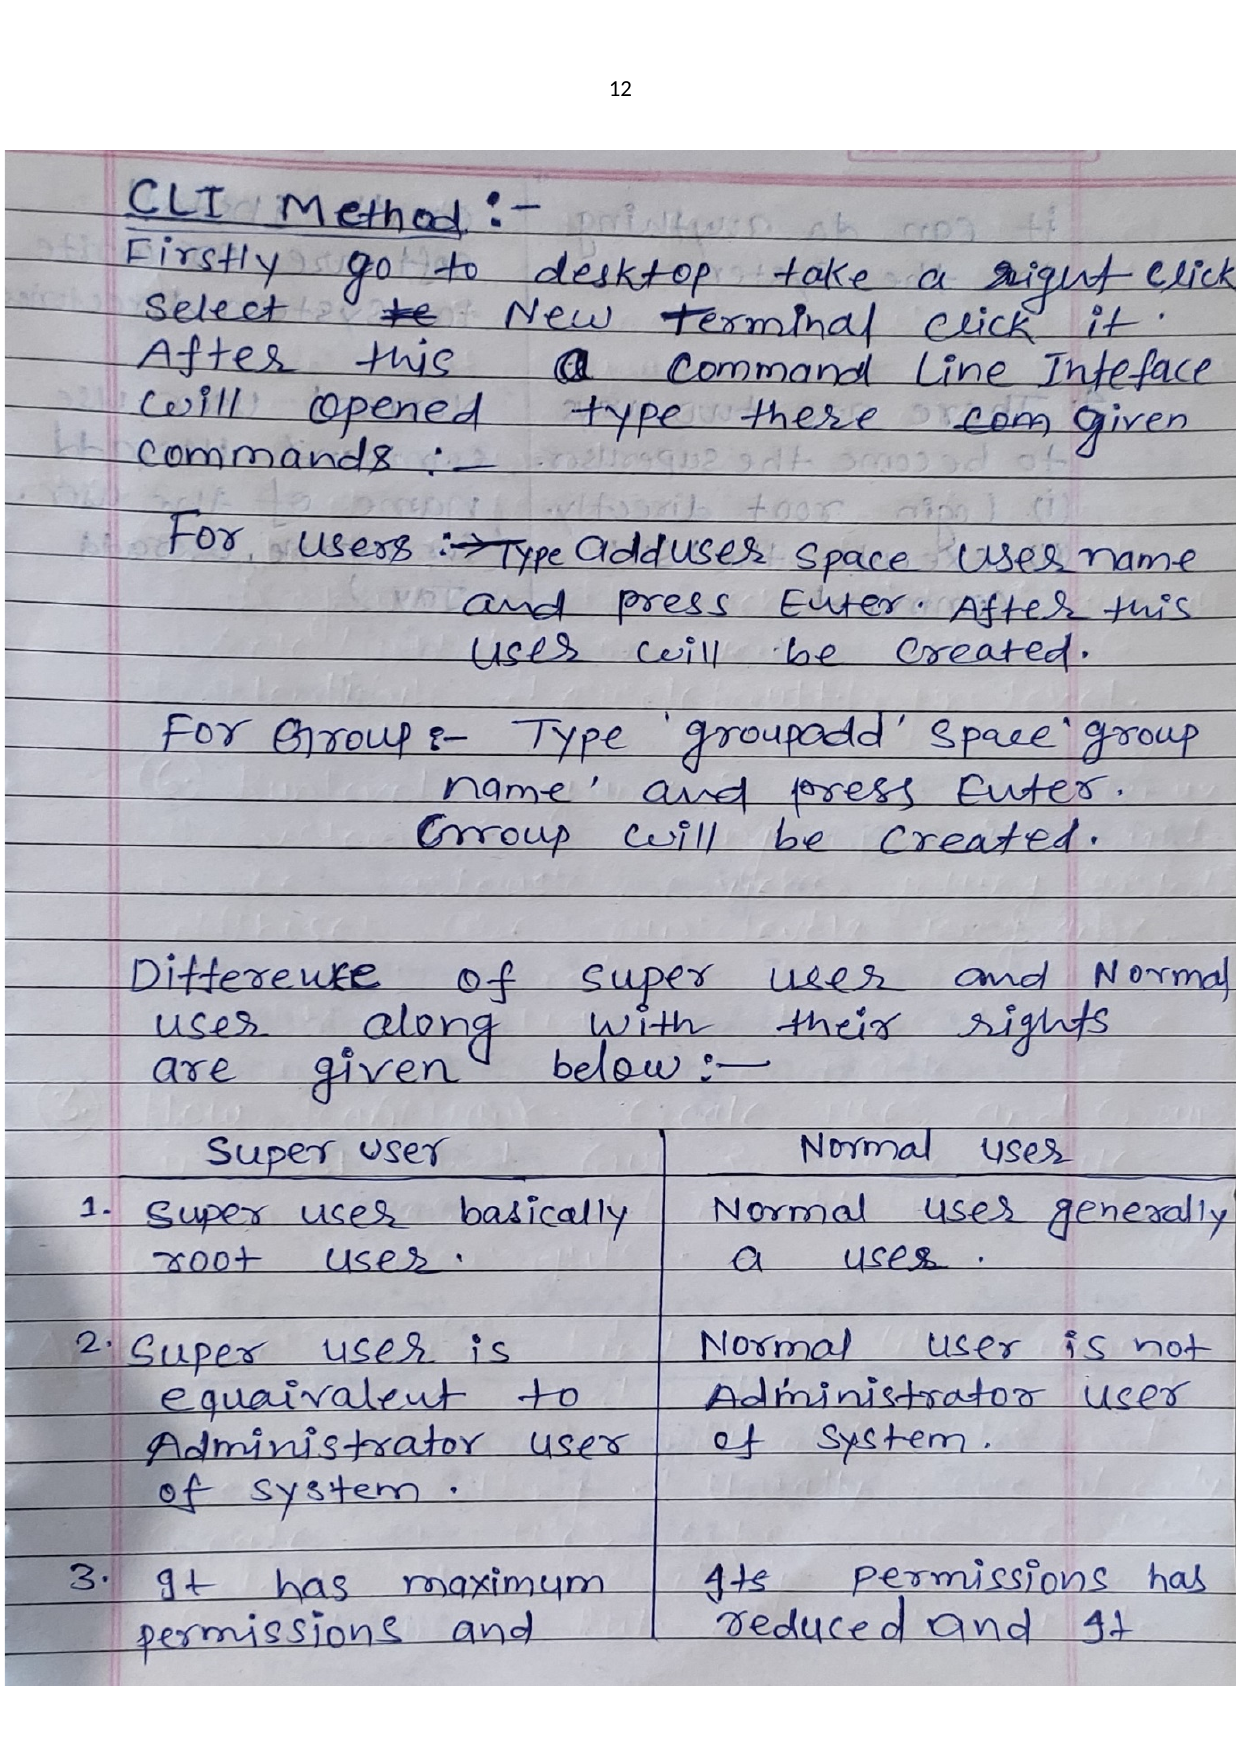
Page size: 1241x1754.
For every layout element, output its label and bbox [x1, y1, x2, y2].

picture [4, 150, 1236, 1686]
